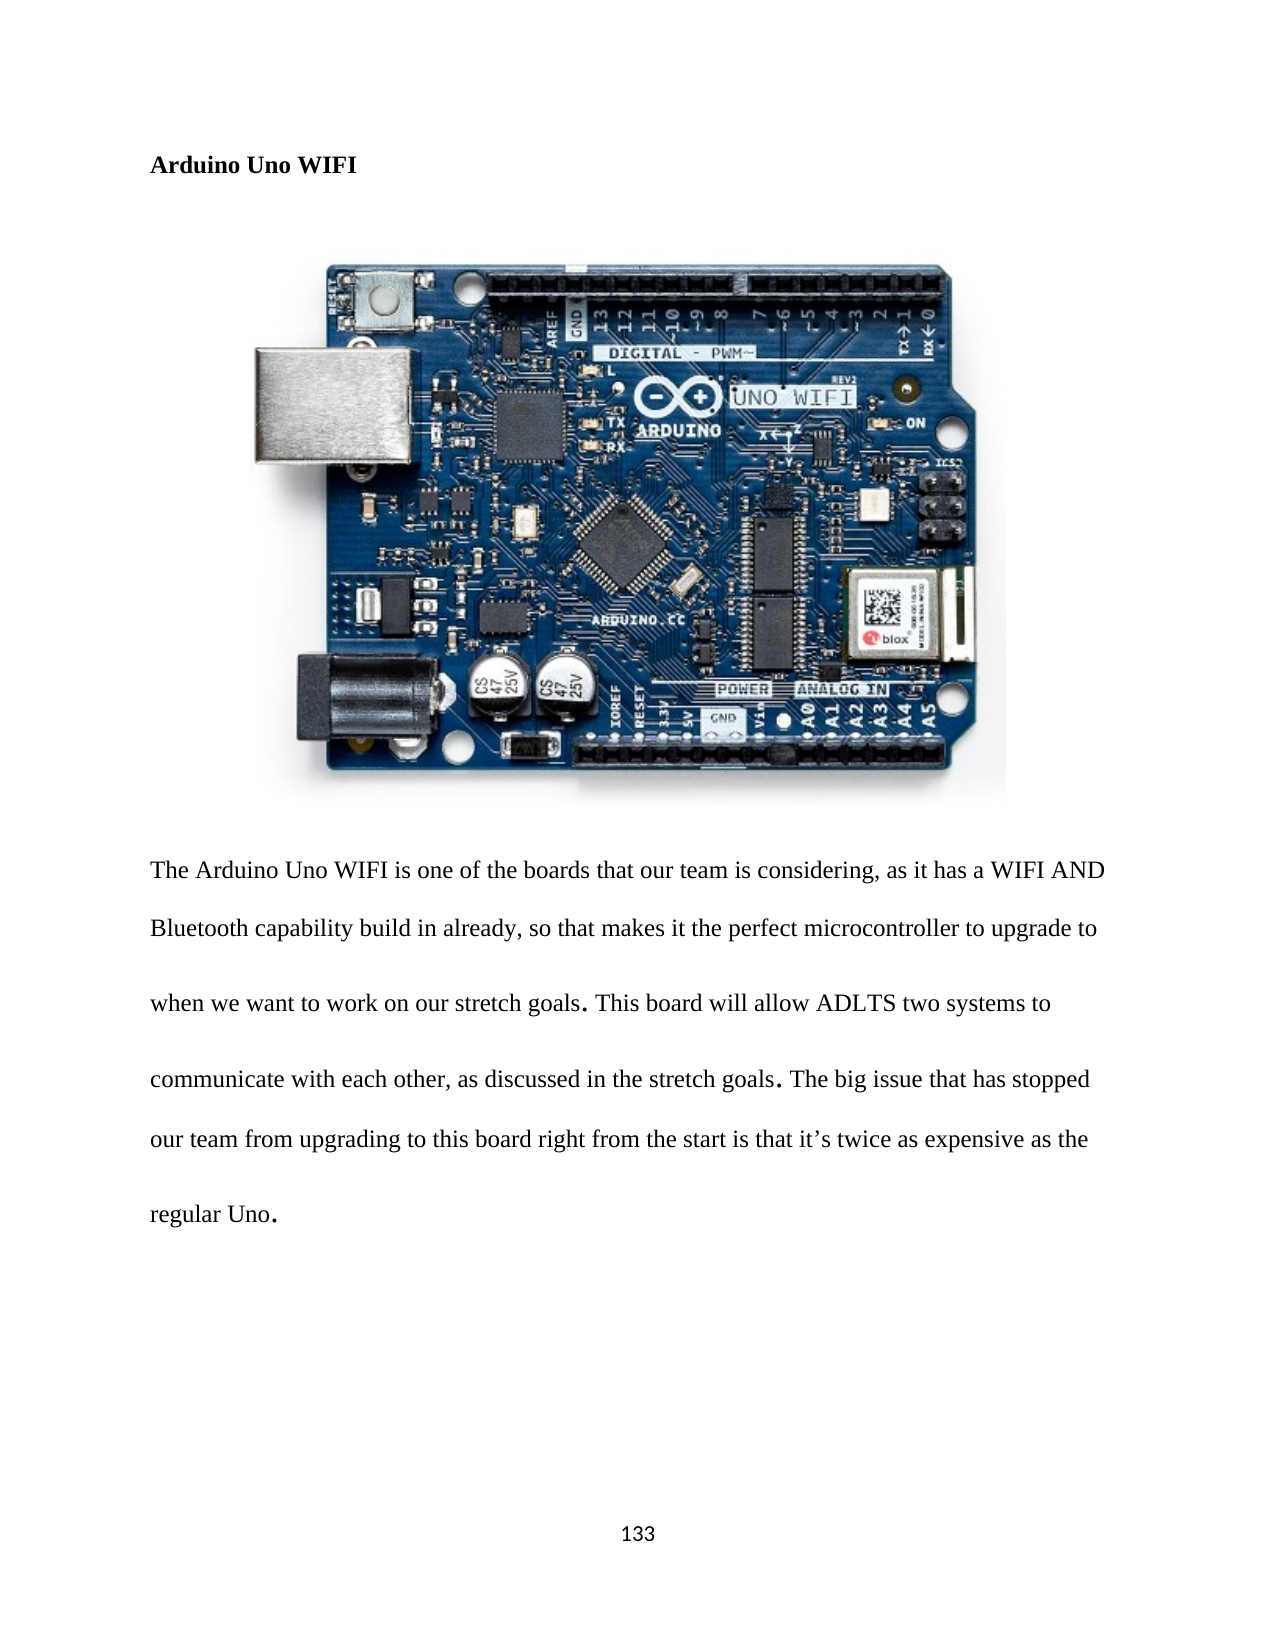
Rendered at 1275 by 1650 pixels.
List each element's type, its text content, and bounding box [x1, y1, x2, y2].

text The Arduino Uno WIFI is one of the boards that our team is considering, as it has a WIFI AND Bluetooth capability build in already, so that makes it the perfect microcontroller to upgrade to when we want to work on our stretch goals. This board will allow ADLTS two systems to communicate with each other, as discussed in the stretch goals. The big issue that has stopped our team from upgrading to this board right from the start is that it’s twice as expensive as the regular Uno. [150, 856, 1125, 1229]
text Arduino Uno WIFI [150, 150, 1125, 179]
picture [225, 224, 1007, 811]
